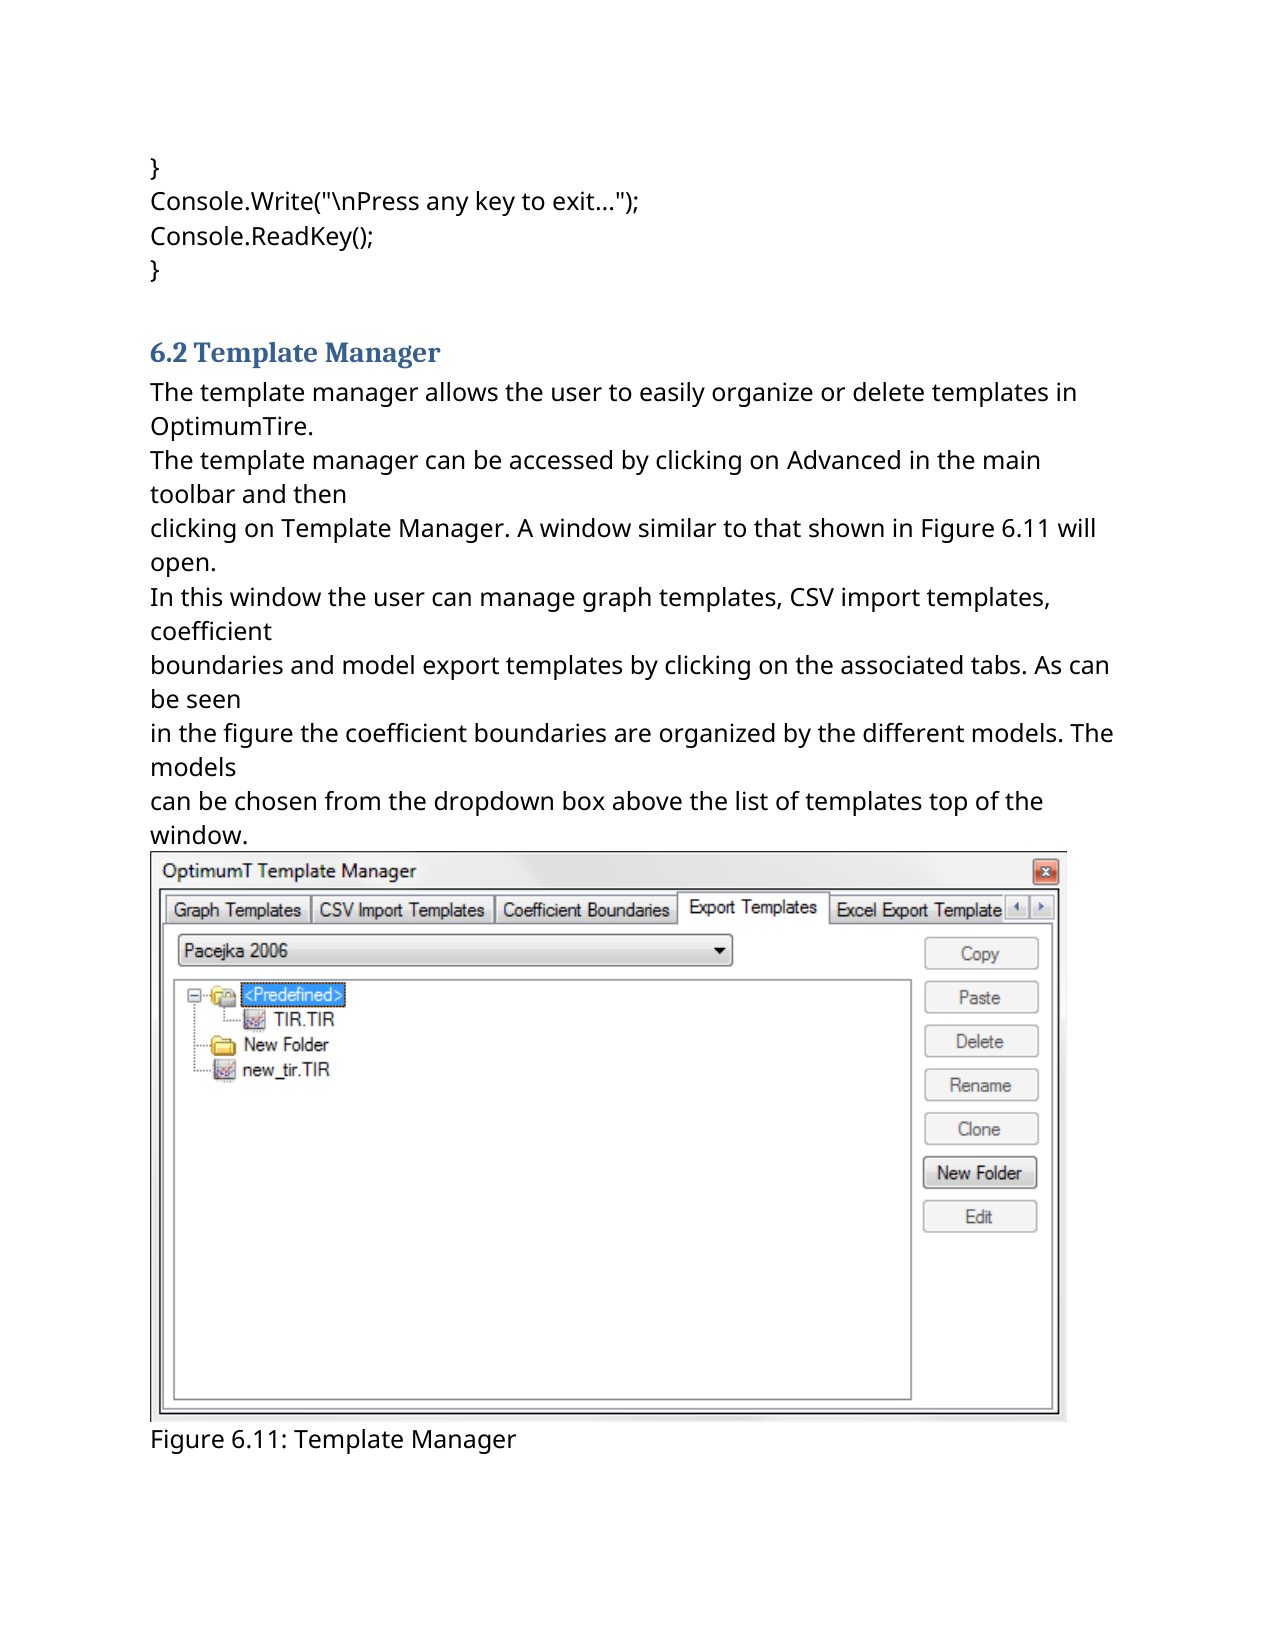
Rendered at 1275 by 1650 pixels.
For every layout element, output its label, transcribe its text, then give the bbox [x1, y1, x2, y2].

text Figure 6.11: Template Manager [150, 1422, 1125, 1456]
text In this window the user can manage graph templates, CSV import templates, coefficient [150, 579, 1125, 647]
text can be chosen from the dropdown box above the list of templates top of the window. [150, 783, 1125, 852]
text } [150, 150, 1125, 184]
text Console.ReadKey(); [150, 218, 1125, 252]
text boundaries and model export templates by clicking on the associated tabs. As can be seen [150, 647, 1125, 715]
text in the figure the coefficient boundaries are organized by the different models. The models [150, 715, 1125, 783]
text Console.Write("\nPress any key to exit..."); [150, 184, 1125, 218]
subtitle 6.2 Template Manager [150, 336, 1125, 370]
text clicking on Template Manager. A window similar to that shown in Figure 6.11 will open. [150, 511, 1125, 579]
text The template manager can be accessed by clicking on Advanced in the main toolbar and then [150, 443, 1125, 511]
text } [150, 252, 1125, 286]
text The template manager allows the user to easily organize or delete templates in OptimumTire. [150, 375, 1125, 443]
